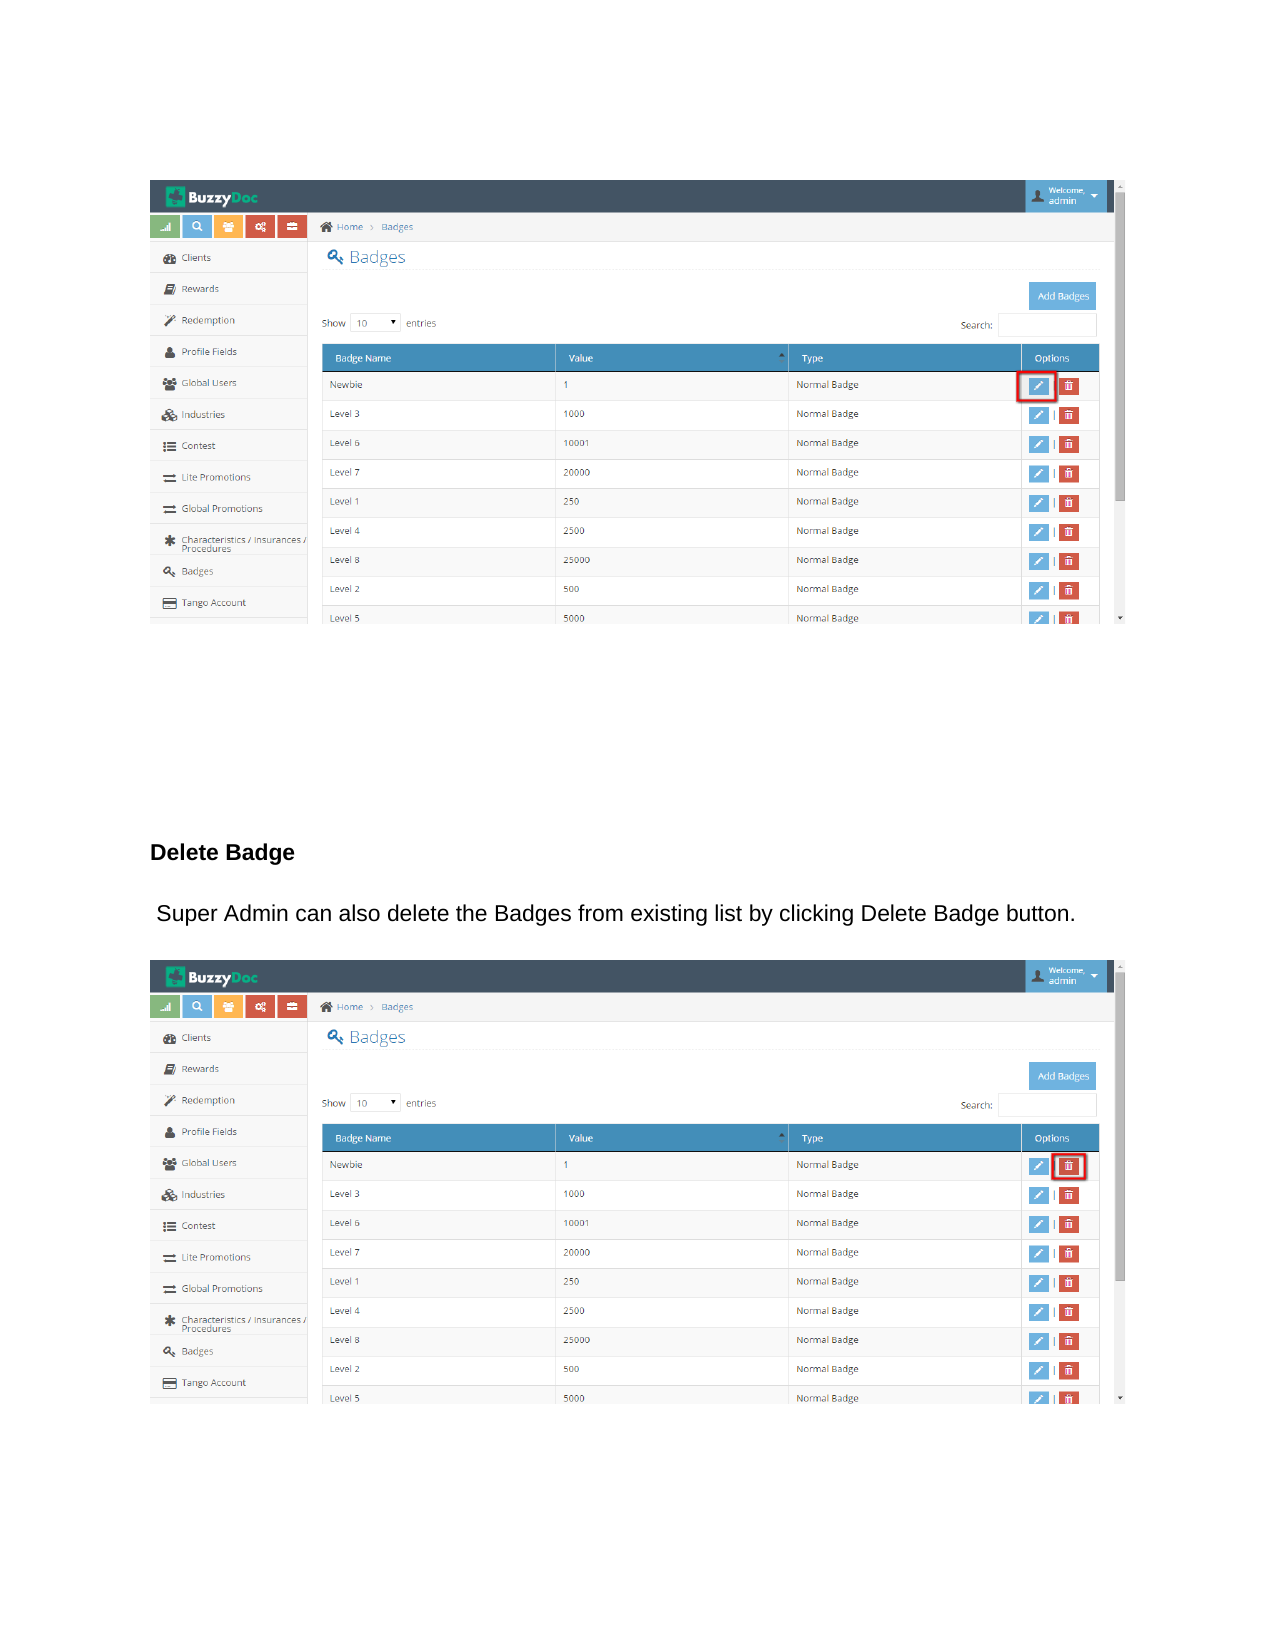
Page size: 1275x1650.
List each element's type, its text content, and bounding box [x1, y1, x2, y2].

picture [150, 960, 1125, 1404]
text Super Admin can also delete the Badges from existing list by clicking Delete Badge button. [150, 900, 1125, 926]
text Delete Badge [150, 839, 1125, 866]
picture [150, 180, 1125, 624]
